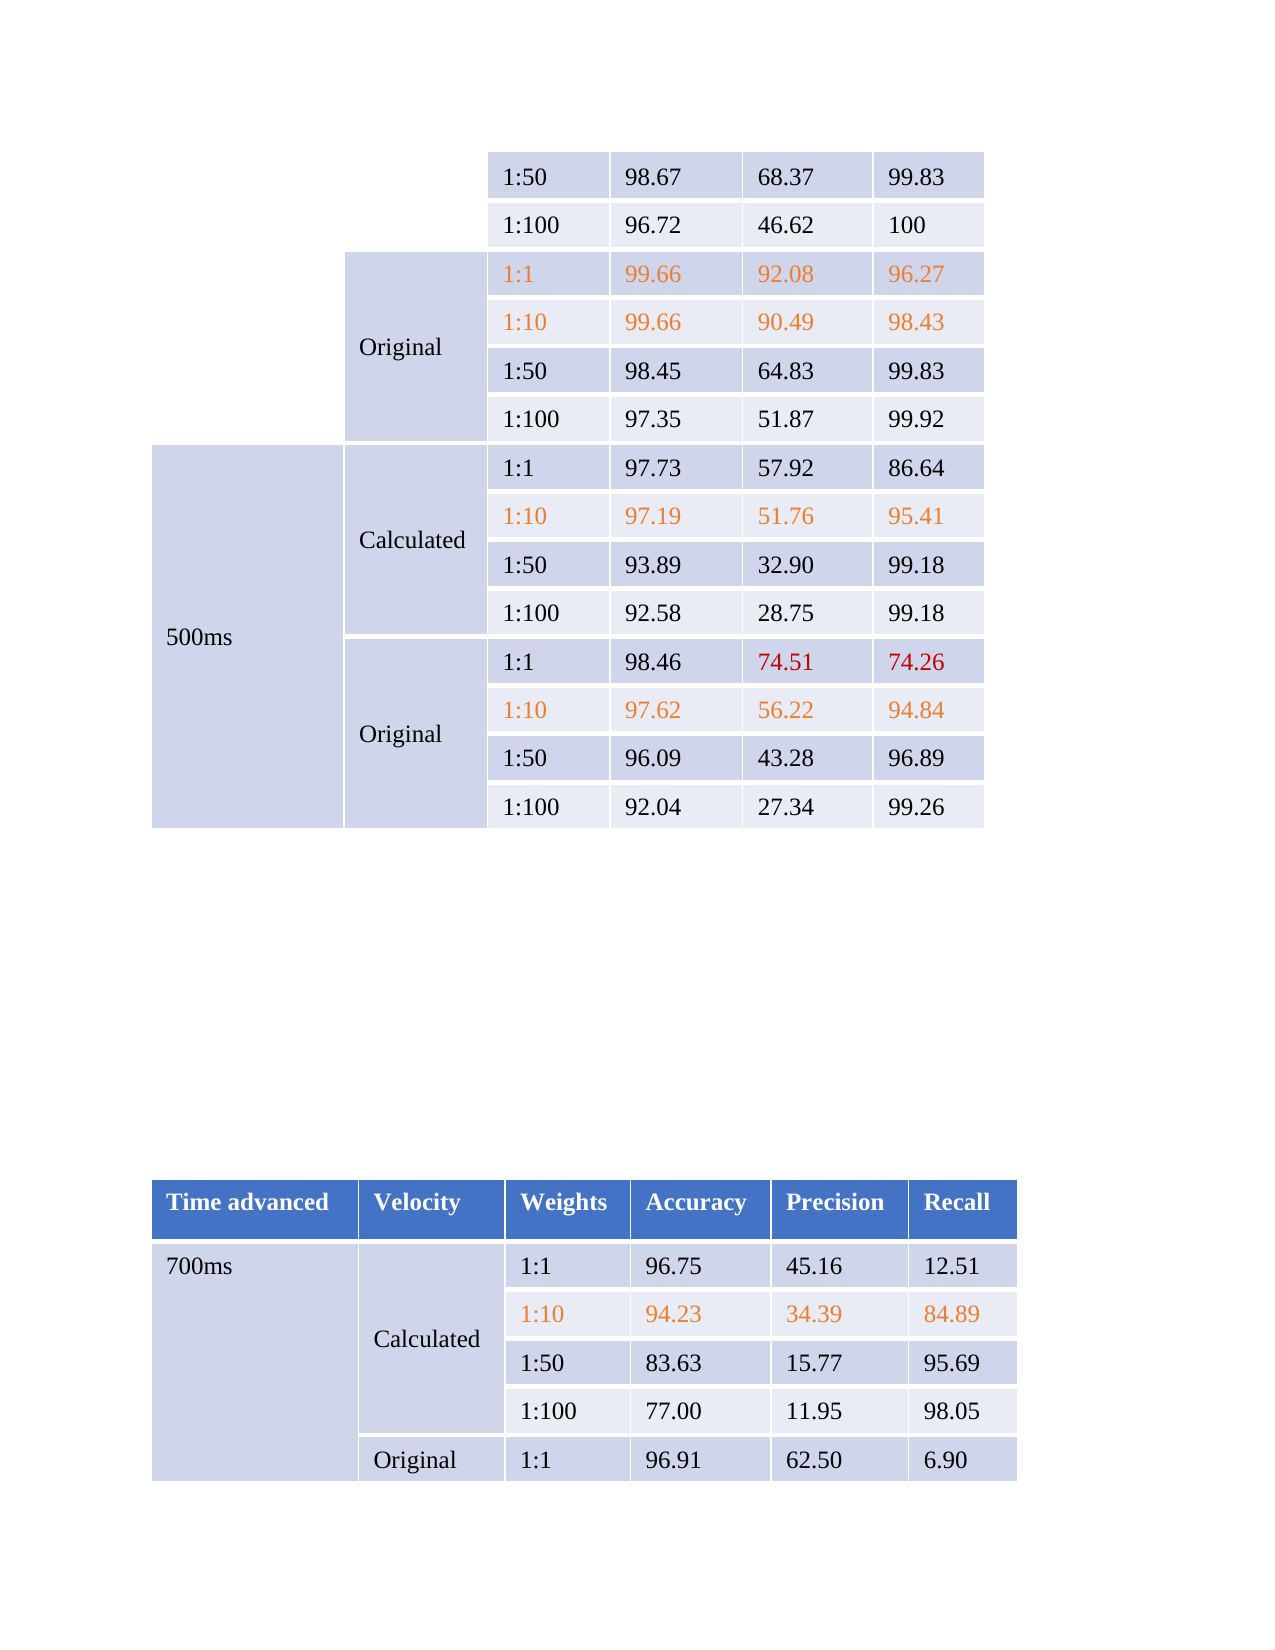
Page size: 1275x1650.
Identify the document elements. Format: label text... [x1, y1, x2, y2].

table_cell 45.16 [772, 1244, 908, 1287]
table_cell 94.84 [874, 688, 984, 731]
table_cell 1:1 [488, 252, 609, 295]
table_header Precision [772, 1180, 908, 1239]
table_cell 97.35 [611, 397, 742, 441]
table_cell 96.75 [631, 1244, 770, 1287]
table_cell 99.66 [611, 252, 742, 295]
table_cell 43.28 [743, 736, 872, 780]
table_cell 500ms [152, 445, 343, 828]
table_header Weights [506, 1180, 630, 1239]
table_cell 98.43 [874, 300, 984, 344]
table_cell 99.18 [874, 591, 984, 634]
table_cell 95.41 [874, 494, 984, 537]
table_cell 92.08 [743, 252, 872, 295]
table_cell 92.58 [611, 591, 742, 634]
table_header Accuracy [631, 1180, 770, 1239]
table_header Recall [909, 1180, 1017, 1239]
table_cell 98.46 [611, 639, 742, 683]
table_cell 74.51 [743, 639, 872, 683]
table_cell 97.62 [611, 688, 742, 731]
table_cell 1:10 [488, 300, 609, 344]
table_cell 1:10 [488, 688, 609, 731]
table_cell 51.87 [743, 397, 872, 441]
table_cell 1:50 [506, 1341, 630, 1384]
table_header Time advanced [152, 1180, 358, 1239]
table_cell 1:1 [488, 639, 609, 683]
table_cell 68.37 [743, 152, 872, 198]
table_cell 11.95 [772, 1389, 908, 1433]
table_cell 92.04 [611, 785, 742, 828]
table_cell 1:100 [488, 203, 609, 247]
table_cell 64.83 [743, 348, 872, 392]
table_cell 1:50 [488, 542, 609, 586]
table_cell 1:100 [488, 397, 609, 441]
table_cell 34.39 [772, 1292, 908, 1336]
table_cell 96.09 [611, 736, 742, 780]
table_cell 6.90 [909, 1437, 1017, 1481]
table_cell Original [345, 252, 487, 441]
table_cell 83.63 [631, 1341, 770, 1384]
table_cell 12.51 [909, 1244, 1017, 1287]
table_cell 28.75 [743, 591, 872, 634]
table_cell 97.19 [611, 494, 742, 537]
table_cell 84.89 [909, 1292, 1017, 1336]
table_cell 62.50 [772, 1437, 908, 1481]
table_cell 90.49 [743, 300, 872, 344]
table_cell 98.05 [909, 1389, 1017, 1433]
table_cell 96.72 [611, 203, 742, 247]
table_cell 96.27 [874, 252, 984, 295]
table_cell 98.45 [611, 348, 742, 392]
table_cell 1:100 [506, 1389, 630, 1433]
table_cell 1:50 [488, 152, 609, 198]
table_cell 1:100 [488, 785, 609, 828]
table_cell 99.83 [874, 152, 984, 198]
table_cell 100 [874, 203, 984, 247]
table_cell 1:1 [488, 445, 609, 489]
table_header Velocity [359, 1180, 504, 1239]
table_cell 1:1 [506, 1244, 630, 1287]
table_cell 1:100 [488, 591, 609, 634]
table_cell 1:1 [506, 1437, 630, 1481]
table_cell 56.22 [743, 688, 872, 731]
table_cell 99.26 [874, 785, 984, 828]
table_cell 99.66 [611, 300, 742, 344]
table_cell 96.89 [874, 736, 984, 780]
table_cell 95.69 [909, 1341, 1017, 1384]
table_cell 51.76 [743, 494, 872, 537]
table_cell Calculated [345, 445, 487, 634]
table_cell 1:10 [506, 1292, 630, 1336]
table_cell 97.73 [611, 445, 742, 489]
table_cell 94.23 [631, 1292, 770, 1336]
table_cell 74.26 [874, 639, 984, 683]
table_cell Original [359, 1437, 504, 1481]
table_cell 1:50 [488, 736, 609, 780]
table_cell 99.92 [874, 397, 984, 441]
table_cell 15.77 [772, 1341, 908, 1384]
table_cell 86.64 [874, 445, 984, 489]
table_cell 77.00 [631, 1389, 770, 1433]
table_cell 93.89 [611, 542, 742, 586]
table_cell 1:10 [488, 494, 609, 537]
table_cell 99.18 [874, 542, 984, 586]
table_cell 96.91 [631, 1437, 770, 1481]
table_cell 1:50 [488, 348, 609, 392]
table_cell 99.83 [874, 348, 984, 392]
table_cell 57.92 [743, 445, 872, 489]
table_cell 27.34 [743, 785, 872, 828]
table_cell 46.62 [743, 203, 872, 247]
table_cell 98.67 [611, 152, 742, 198]
table_cell 700ms [152, 1244, 358, 1481]
table_cell 32.90 [743, 542, 872, 586]
table_cell Calculated [359, 1244, 504, 1433]
table_cell Original [345, 639, 487, 828]
